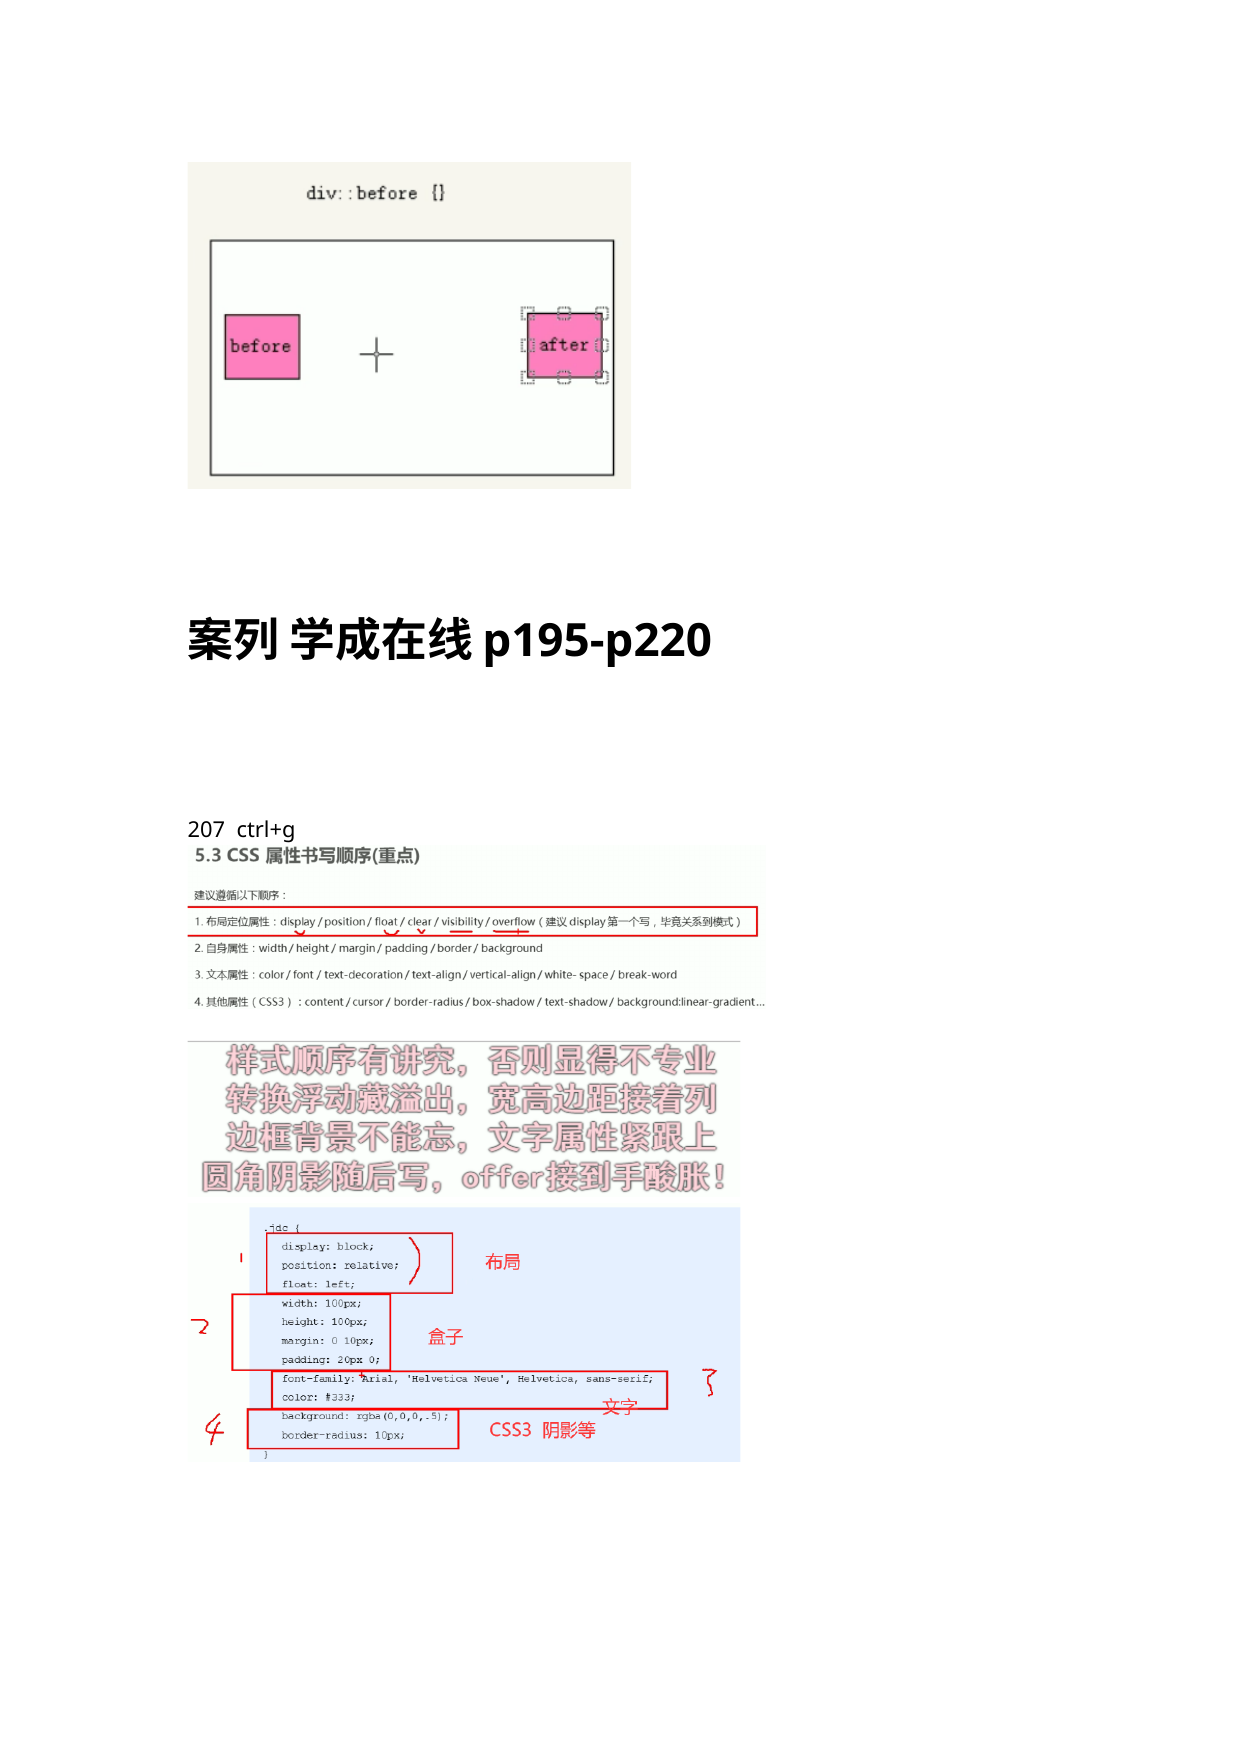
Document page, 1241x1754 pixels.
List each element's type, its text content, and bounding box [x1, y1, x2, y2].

picture [187, 162, 632, 489]
subtitle 案列 学成在线p195-p220 [187, 587, 1053, 685]
picture [187, 1203, 741, 1462]
picture [187, 845, 766, 1009]
picture [187, 1040, 741, 1197]
text 207 ctrl+g [187, 813, 1053, 846]
